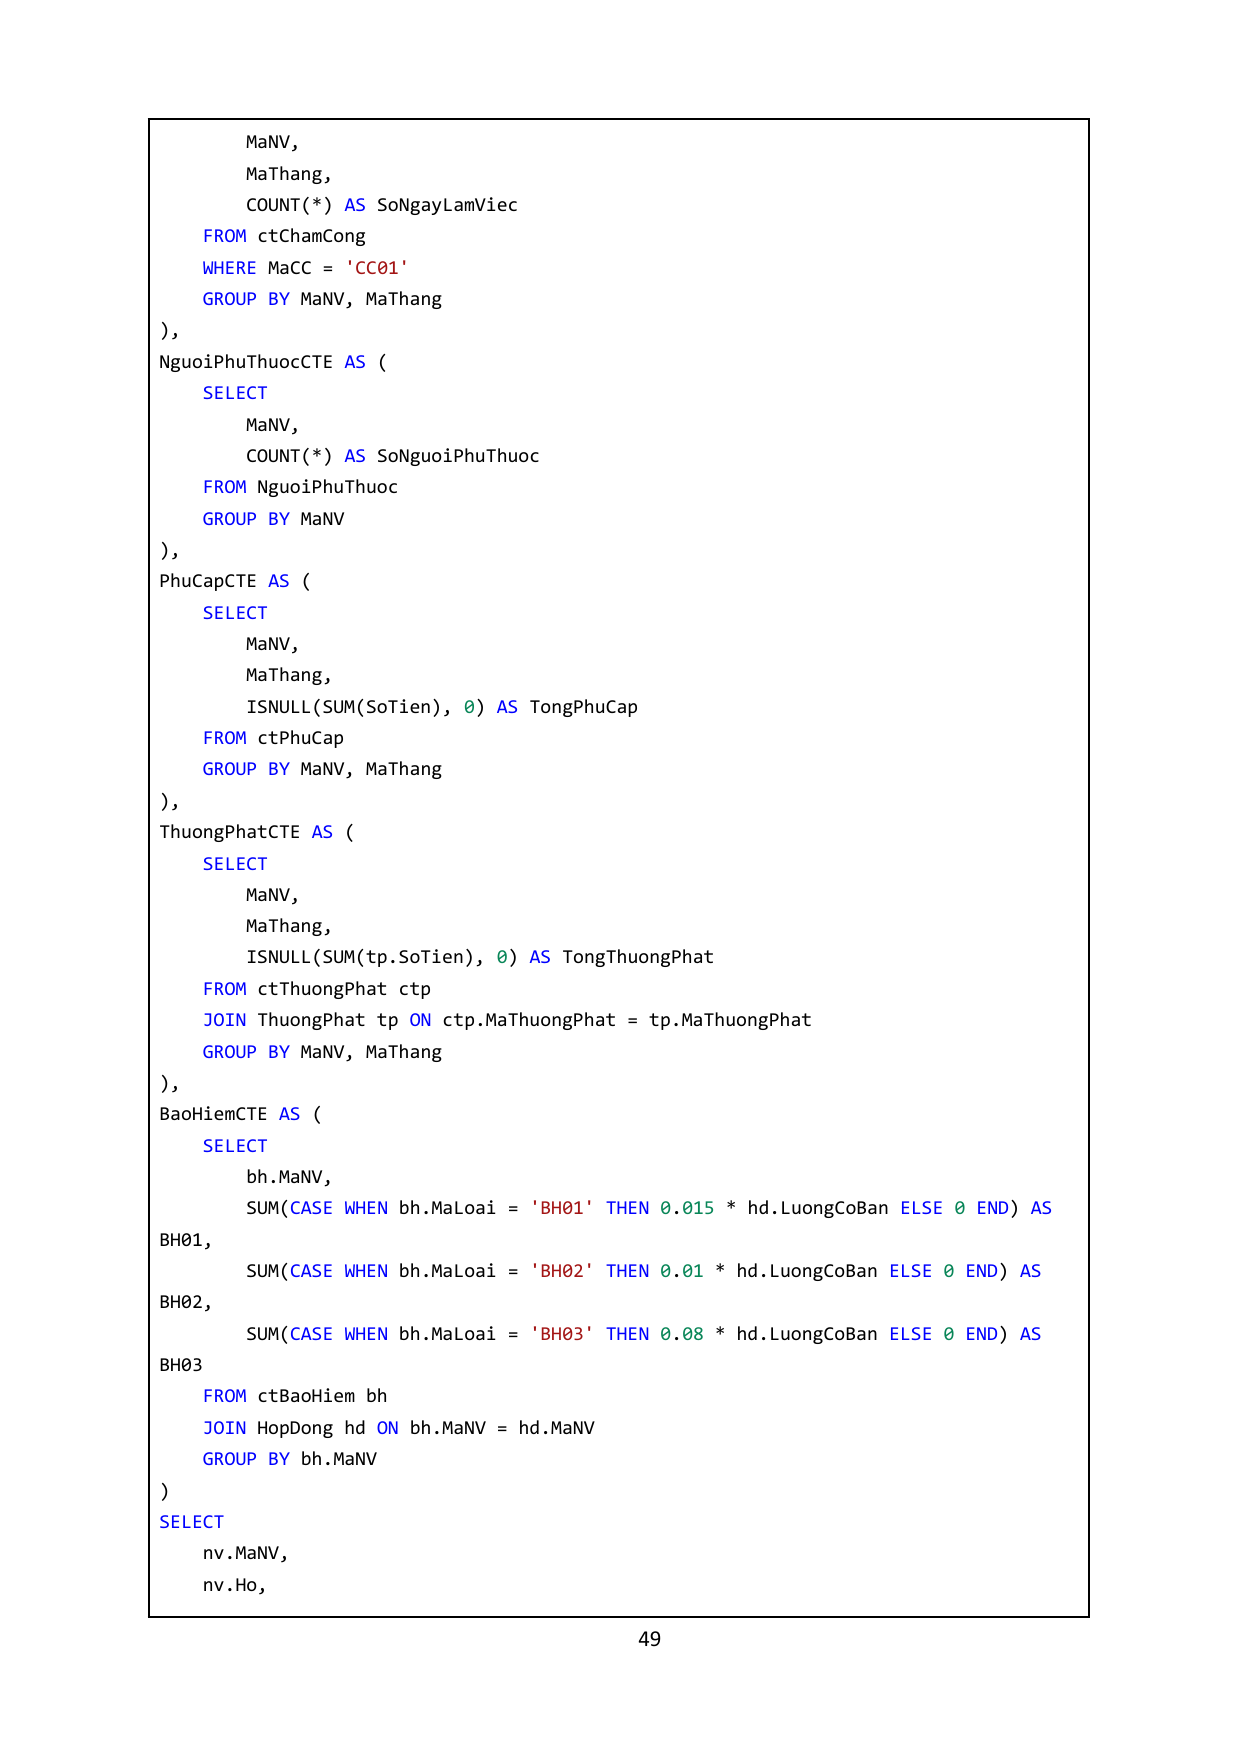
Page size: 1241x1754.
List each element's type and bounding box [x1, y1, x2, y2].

table_header [150, 120, 1088, 1616]
